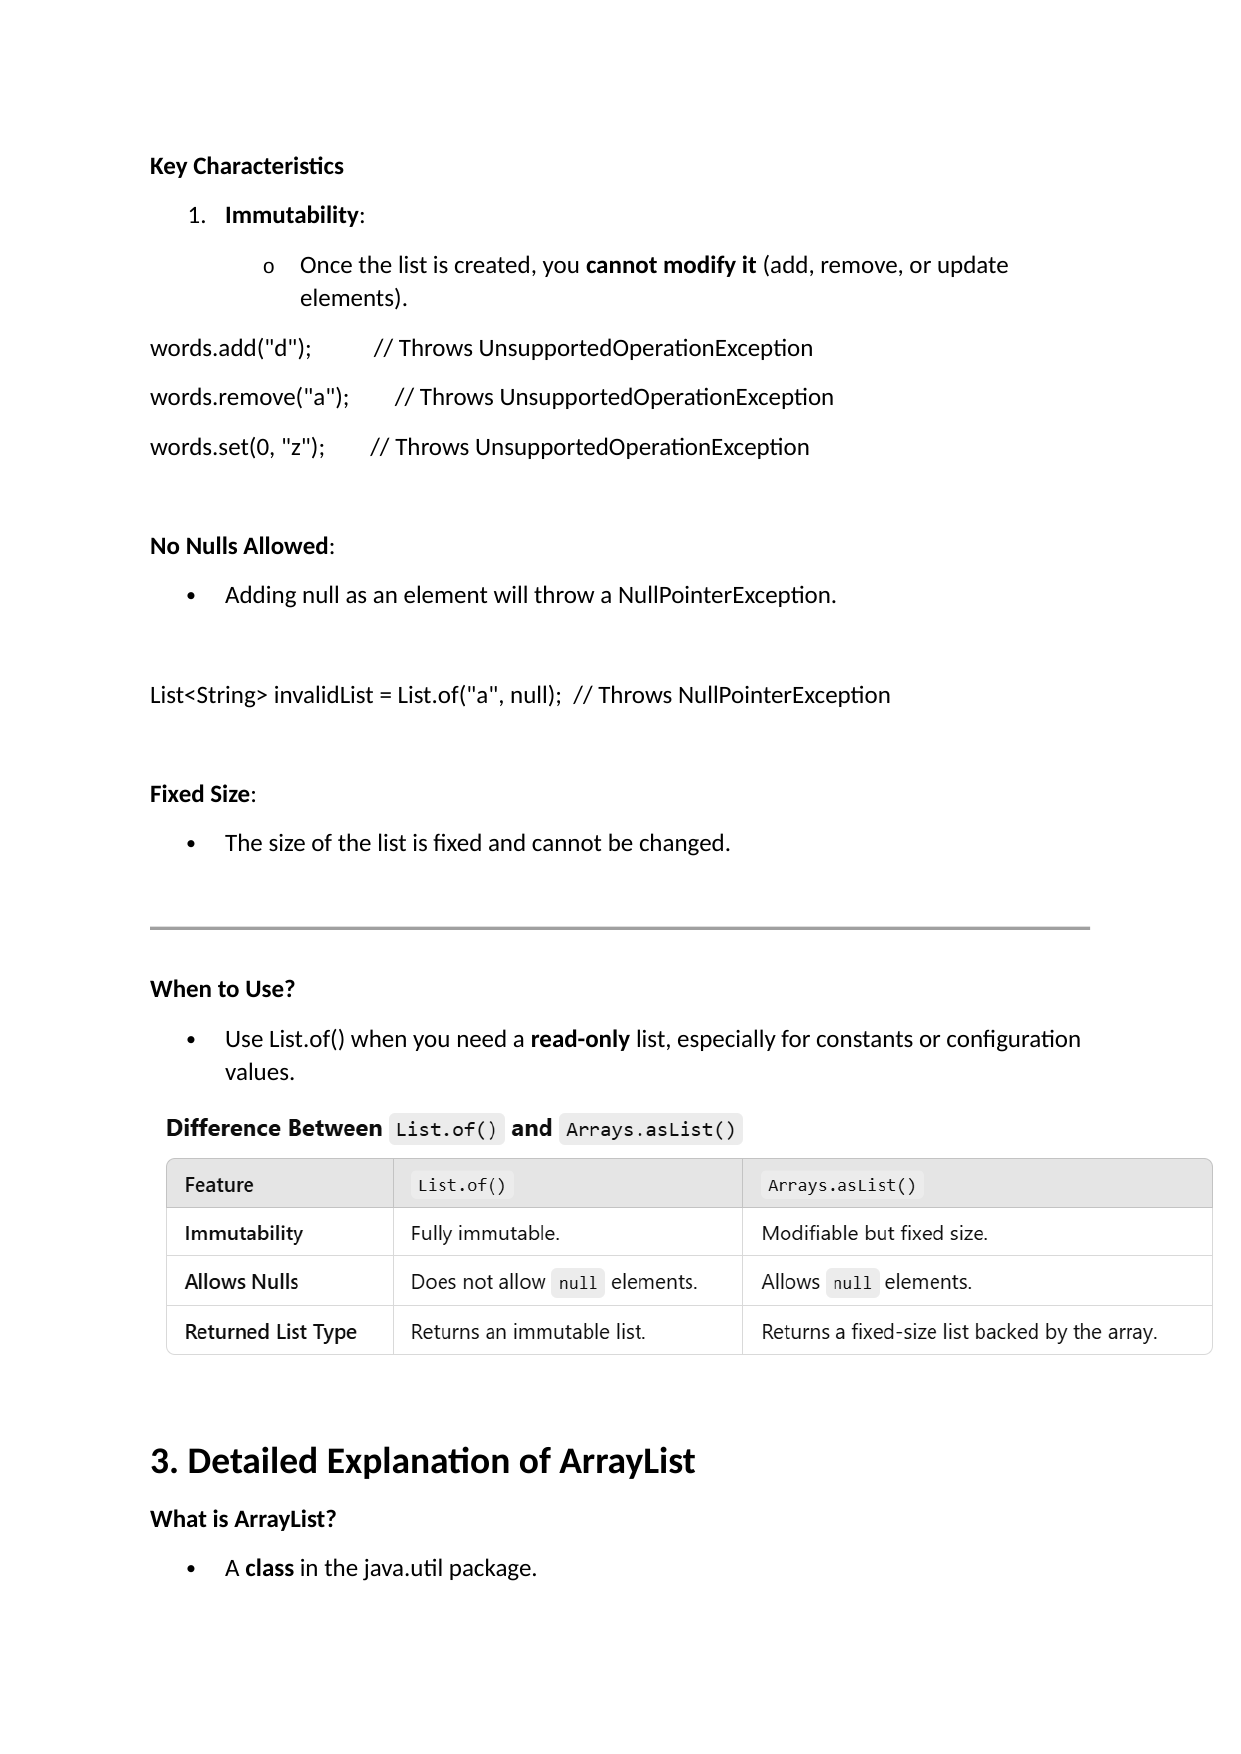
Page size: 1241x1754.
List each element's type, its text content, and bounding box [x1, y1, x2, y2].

list Once the list is created, you cannot modify it (add, remove, or update elements). [262, 249, 1090, 313]
text words.add("d"); // Throws UnsupportedOperationException [150, 332, 1090, 362]
list Immutability: [187, 199, 1090, 230]
text What is ArrayList? [150, 1503, 1090, 1533]
text words.set(0, "z"); // Throws UnsupportedOperationException [150, 431, 1090, 461]
text When to Use? [150, 973, 1090, 1004]
list A class in the java.util package. [187, 1552, 1090, 1583]
text No Nulls Allowed: [150, 530, 1090, 561]
text words.remove("a"); // Throws UnsupportedOperationException [150, 381, 1090, 412]
list Use List.of() when you need a read-only list, especially for constants or configuration values. [187, 1023, 1090, 1087]
text Key Characteristics [150, 150, 1090, 181]
picture [150, 1105, 1227, 1369]
list Adding null as an element will throw a NullPointerException. [187, 579, 1090, 610]
list The size of the list is fixed and cannot be changed. [187, 827, 1090, 858]
text List<String> invalidList = List.of("a", null); // Throws NullPointerException [150, 679, 1090, 709]
text Fixed Size: [150, 778, 1090, 808]
text 3. Detailed Explanation of ArrayList [150, 1437, 1090, 1482]
